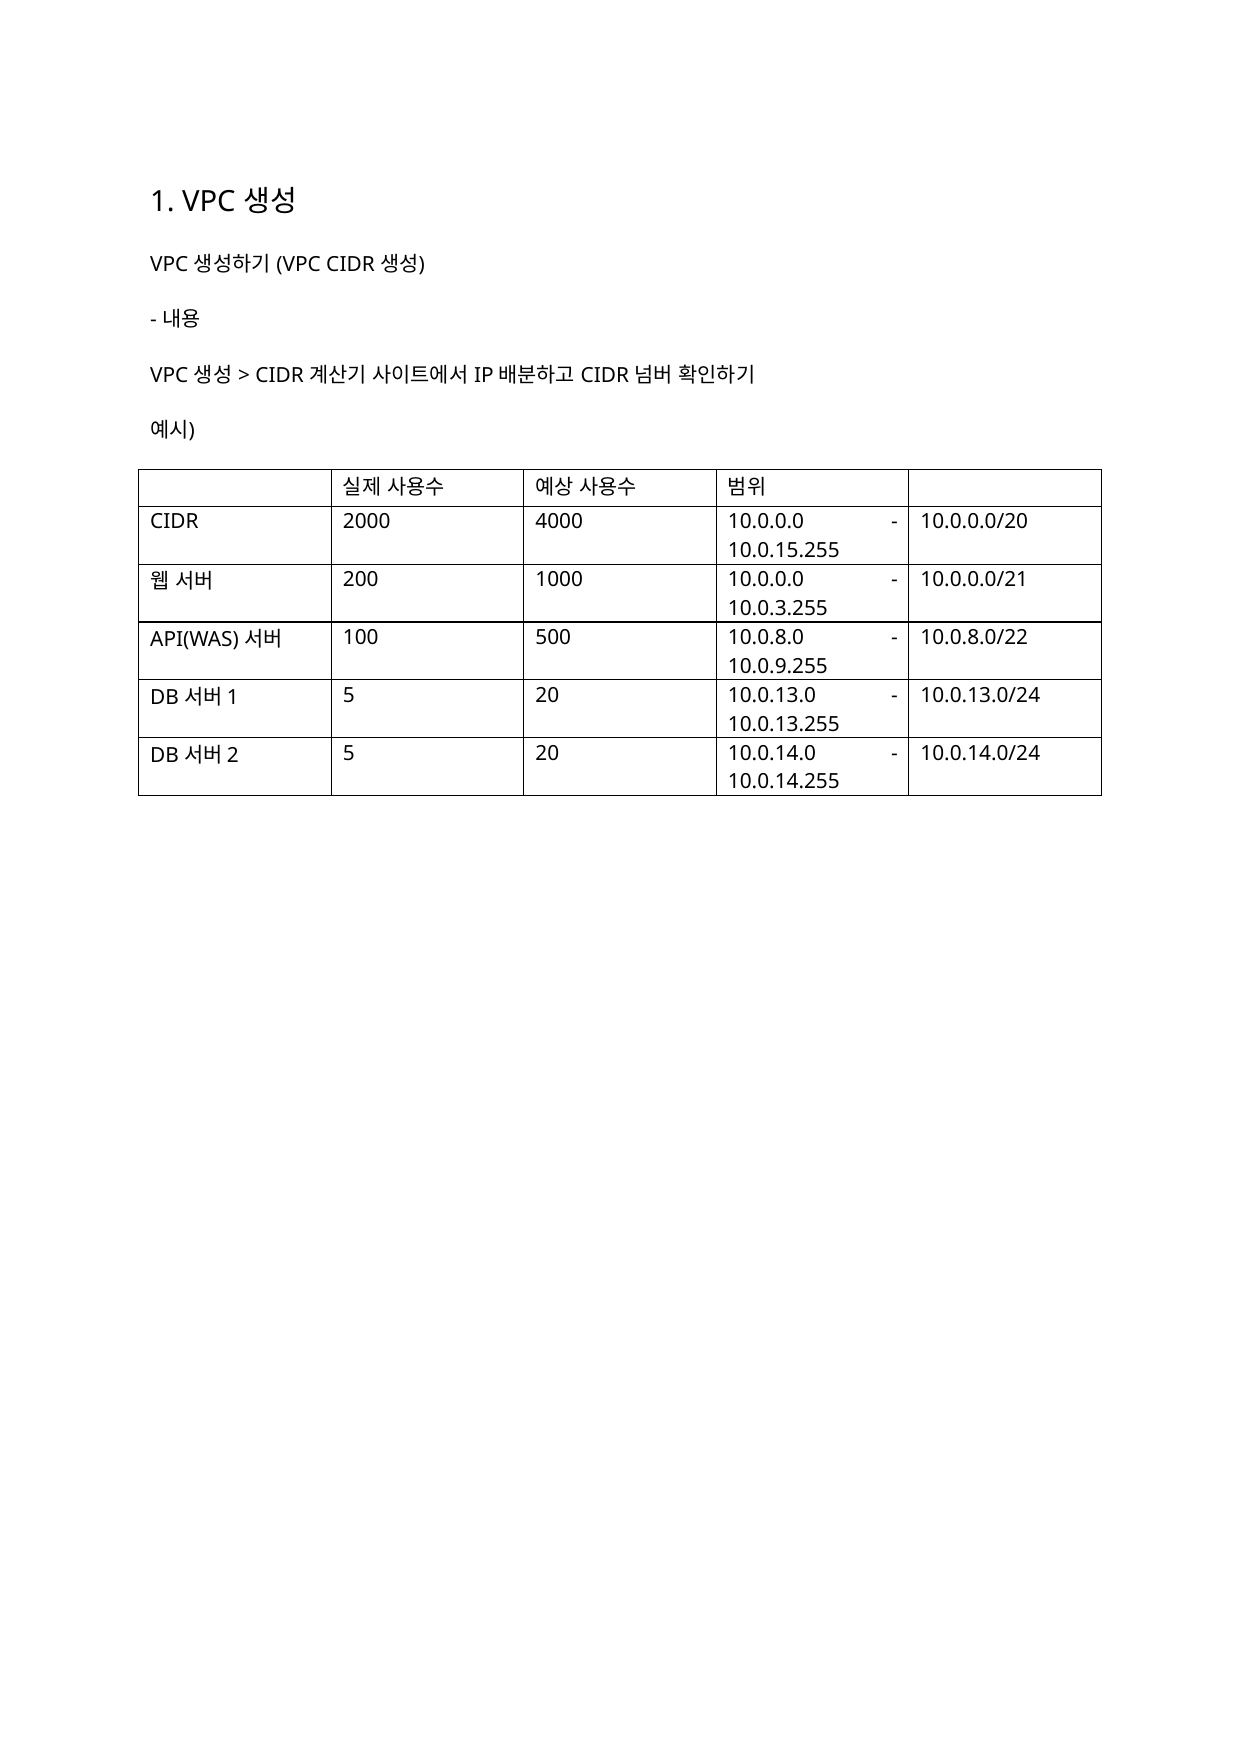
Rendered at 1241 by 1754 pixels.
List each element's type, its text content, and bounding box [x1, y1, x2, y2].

table_cell 10.0.8.0 - 10.0.9.255 [717, 623, 908, 679]
table_cell 10.0.0.0/20 [909, 507, 1101, 563]
text 예시) [150, 414, 1090, 444]
table_cell 10.0.14.0/24 [909, 738, 1101, 795]
table_cell 200 [332, 565, 523, 621]
table_cell CIDR [139, 507, 331, 563]
table_cell API(WAS) 서버 [139, 623, 331, 679]
text - 내용 [150, 302, 1090, 333]
table_cell 500 [524, 623, 716, 679]
table_cell 10.0.14.0 - 10.0.14.255 [717, 738, 908, 795]
table_cell 20 [524, 680, 716, 737]
table_cell 20 [524, 738, 716, 795]
table_cell 웹 서버 [139, 565, 331, 621]
table_cell 10.0.0.0 - 10.0.3.255 [717, 565, 908, 621]
table_cell DB 서버1 [139, 680, 331, 737]
subtitle 1. VPC 생성 [150, 177, 1090, 219]
table_cell 10.0.8.0/22 [909, 623, 1101, 679]
table_cell 10.0.13.0 - 10.0.13.255 [717, 680, 908, 737]
table_header 예상 사용수 [524, 470, 716, 506]
table_cell 2000 [332, 507, 523, 563]
table_header [909, 470, 1101, 506]
subtitle VPC 생성하기 (VPC CIDR 생성) [150, 247, 1090, 277]
table_cell 100 [332, 623, 523, 679]
table_cell DB 서버2 [139, 738, 331, 795]
table_cell 5 [332, 680, 523, 737]
text VPC 생성 > CIDR 계산기 사이트에서 IP배분하고 CIDR 넘버 확인하기 [150, 358, 1090, 388]
table_cell 5 [332, 738, 523, 795]
table_cell 10.0.0.0 - 10.0.15.255 [717, 507, 908, 563]
table_header [139, 470, 331, 506]
table_cell 1000 [524, 565, 716, 621]
table_header 범위 [717, 470, 908, 506]
table_header 실제 사용수 [332, 470, 523, 506]
table_cell 10.0.13.0/24 [909, 680, 1101, 737]
table_cell 4000 [524, 507, 716, 563]
table_cell 10.0.0.0/21 [909, 565, 1101, 621]
